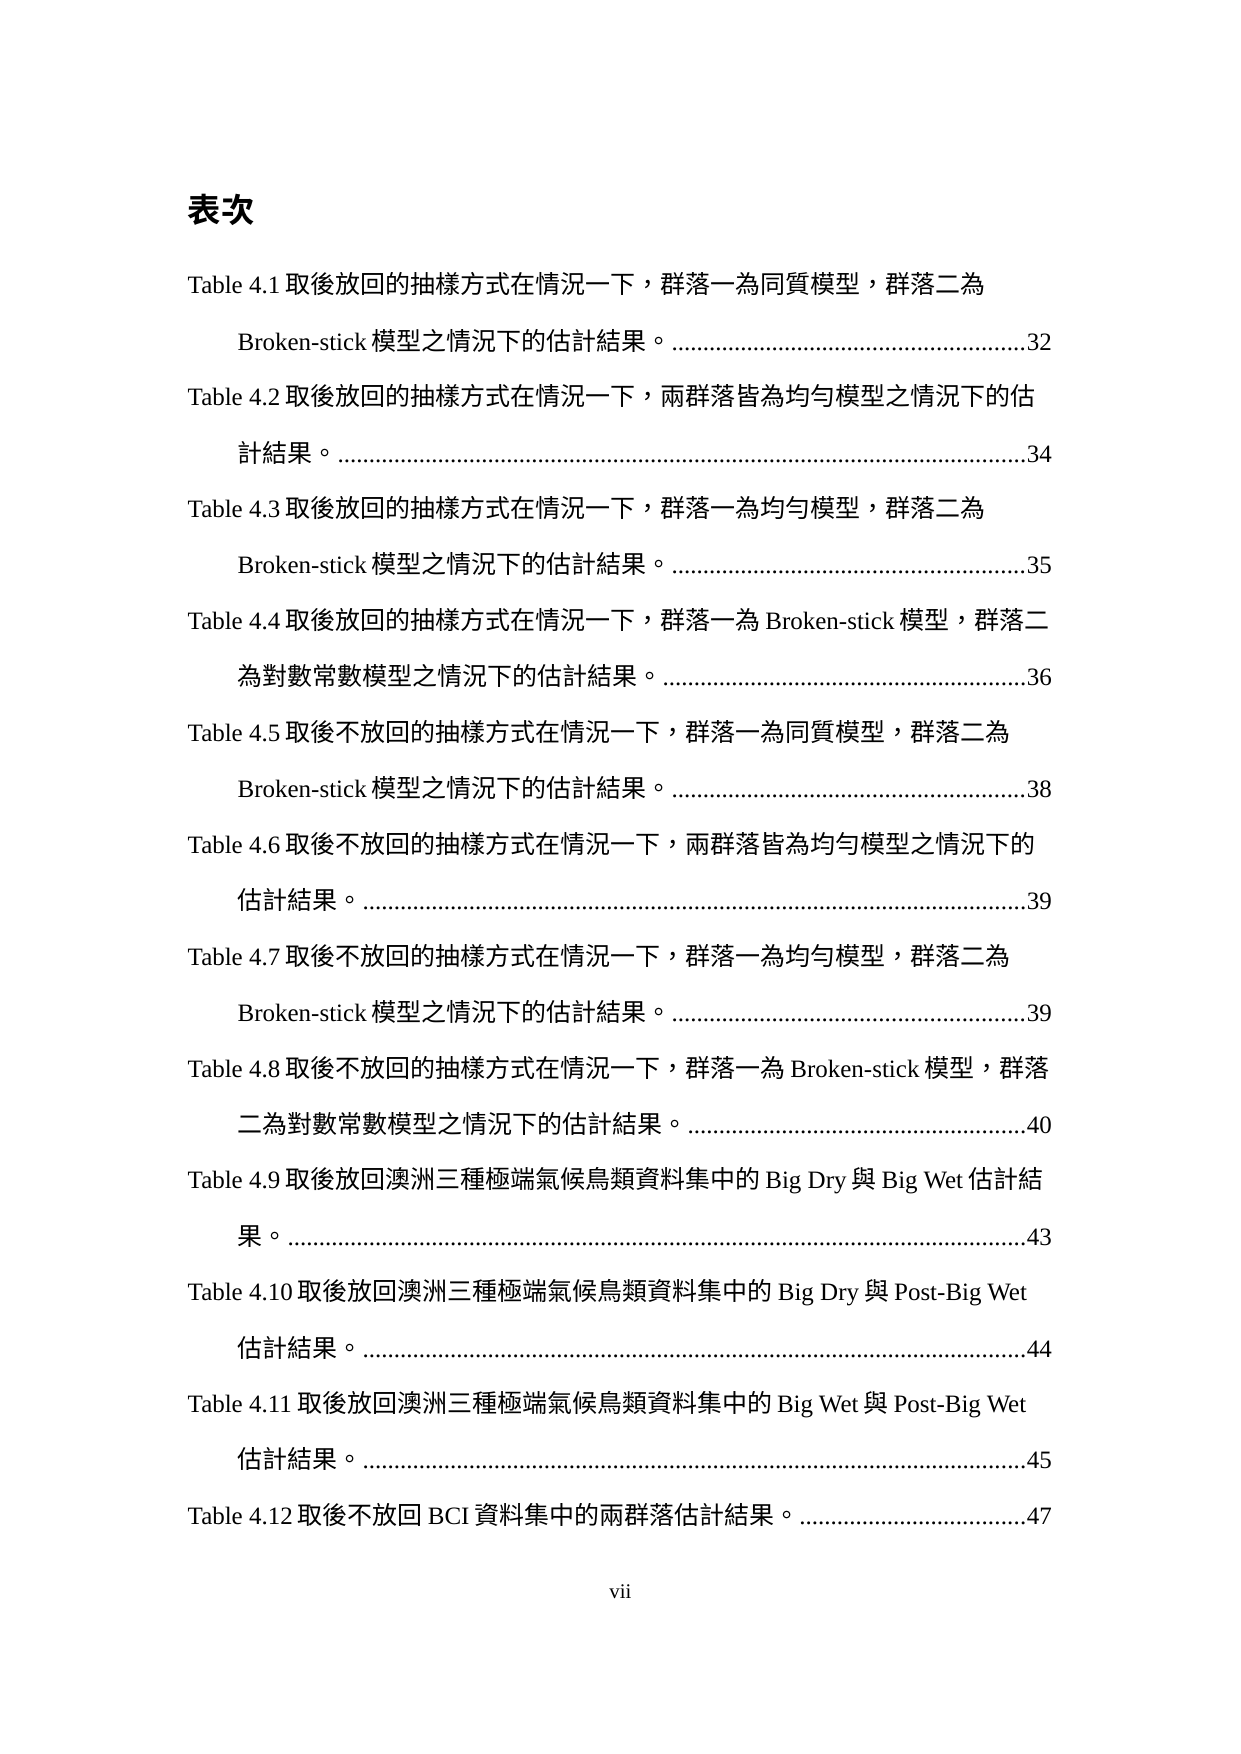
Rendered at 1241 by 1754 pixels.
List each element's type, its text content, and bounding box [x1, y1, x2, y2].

text Table 4.6取後不放回的抽樣方式在情況一下，兩群落皆為均勻模型之情況下的估計結果。 39 [187, 824, 1053, 917]
text Table 4.12取後不放回BCI資料集中的兩群落估計結果。 47 [187, 1495, 1053, 1532]
text Table 4.9取後放回澳洲三種極端氣候鳥類資料集中的Big Dry與Big Wet估計結果。 43 [187, 1159, 1053, 1253]
text Table 4.5取後不放回的抽樣方式在情況一下，群落一為同質模型，群落二為Broken-stick模型之情況下的估計結果。 38 [187, 712, 1053, 806]
text Table 4.4取後放回的抽樣方式在情況一下，群落一為Broken-stick模型，群落二為對數常數模型之情況下的估計結果。 36 [187, 600, 1053, 694]
text Table 4.2取後放回的抽樣方式在情況一下，兩群落皆為均勻模型之情況下的估計結果。 34 [187, 376, 1053, 470]
text Table 4.1取後放回的抽樣方式在情況一下，群落一為同質模型，群落二為Broken-stick模型之情況下的估計結果。 32 [187, 264, 1053, 358]
text Table 4.11取後放回澳洲三種極端氣候鳥類資料集中的Big Wet與Post-Big Wet估計結果。 45 [187, 1383, 1053, 1477]
text Table 4.3取後放回的抽樣方式在情況一下，群落一為均勻模型，群落二為Broken-stick模型之情況下的估計結果。 35 [187, 488, 1053, 582]
text Table 4.10取後放回澳洲三種極端氣候鳥類資料集中的Big Dry與Post-Big Wet估計結果。 44 [187, 1271, 1053, 1365]
subtitle 表次 [187, 171, 1053, 246]
text Table 4.7取後不放回的抽樣方式在情況一下，群落一為均勻模型，群落二為Broken-stick模型之情況下的估計結果。 39 [187, 936, 1053, 1029]
text Table 4.8取後不放回的抽樣方式在情況一下，群落一為Broken-stick模型，群落二為對數常數模型之情況下的估計結果。 40 [187, 1047, 1053, 1141]
